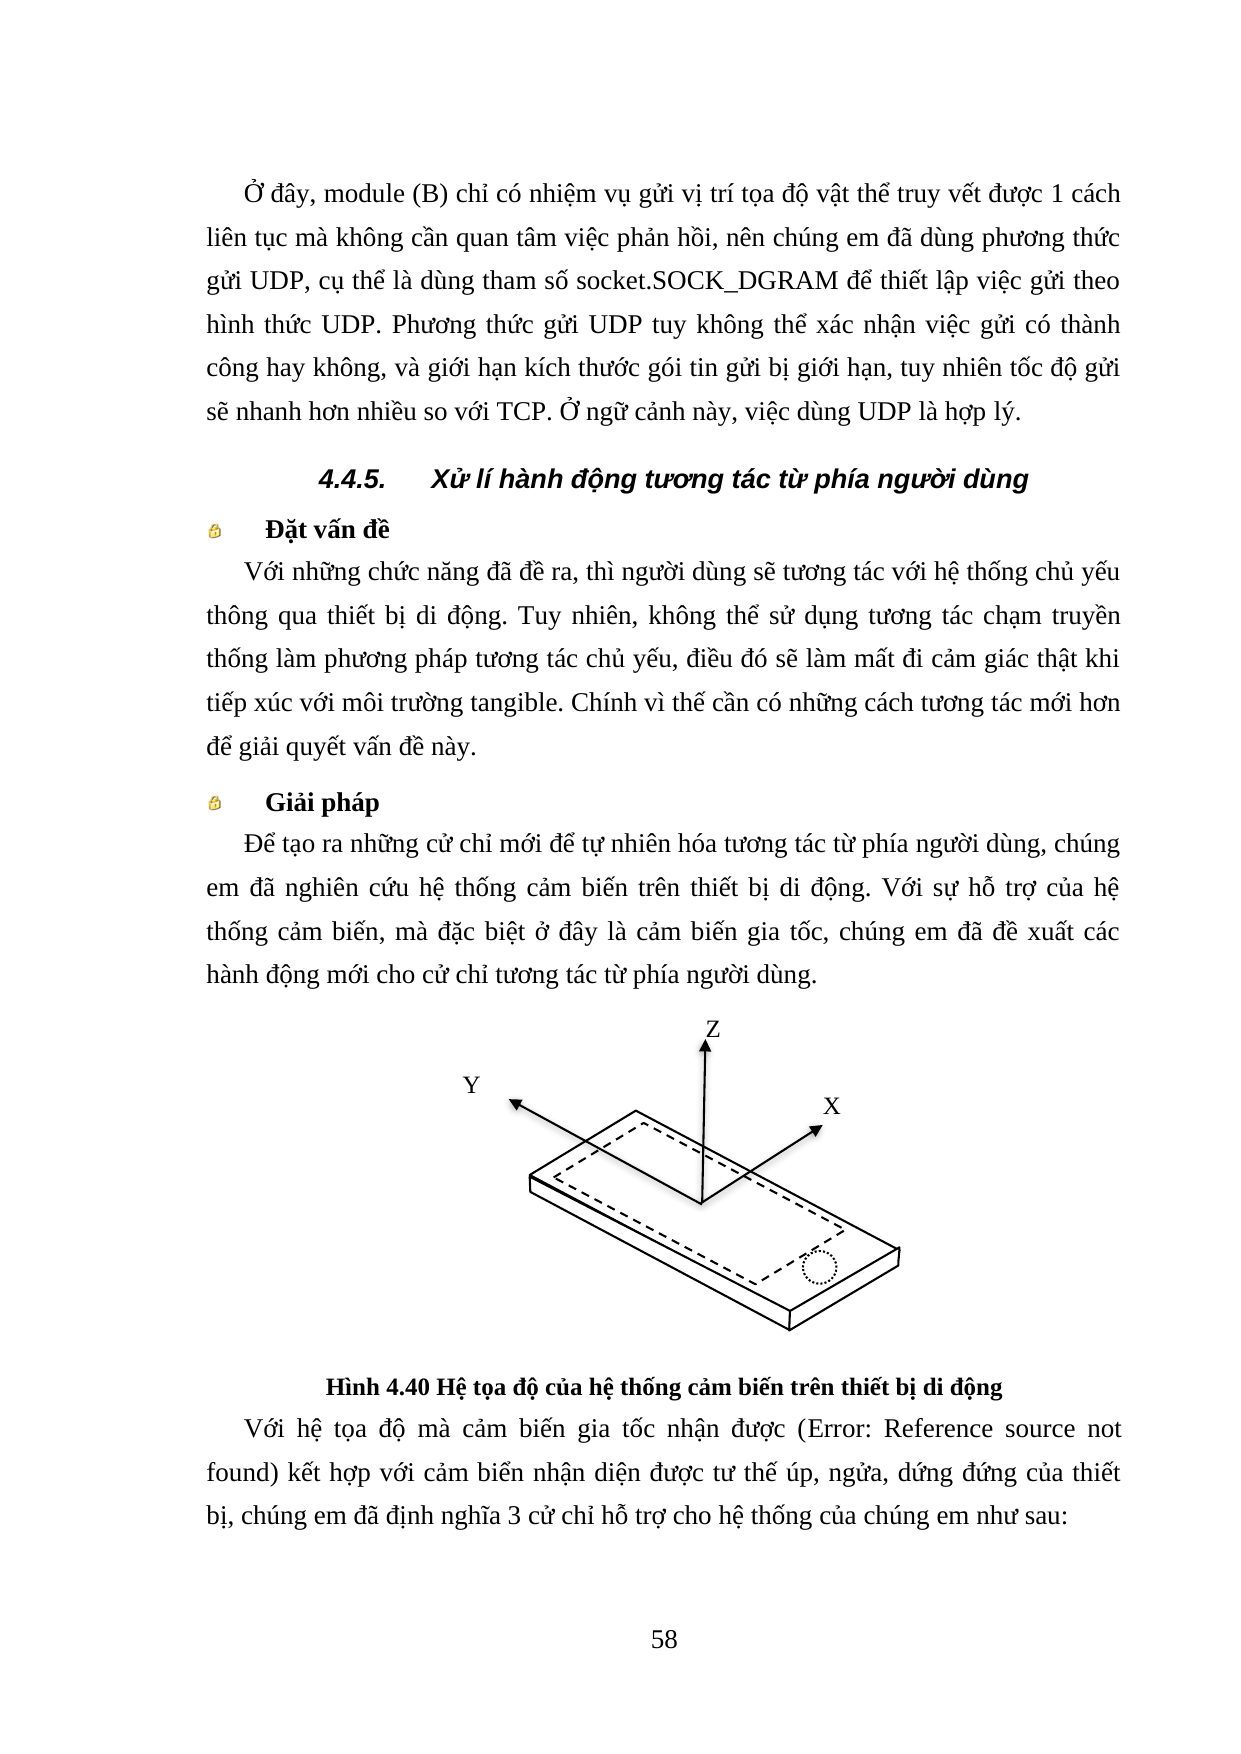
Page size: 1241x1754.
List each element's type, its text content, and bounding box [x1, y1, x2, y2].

text Để tạo ra những cử chỉ mới để tự nhiên hóa tương tác từ phía người dùng, chúng em đã nghiên cứu hệ thống cảm biến trên thiết bị di động. Với sự hỗ trợ của hệ thống cảm biến, mà đặc biệt ở đây là cảm biến gia tốc, chúng em đã đề xuất các hành động mới cho cử chỉ tương tác từ phía người dùng. [206, 828, 1122, 989]
picture [207, 522, 222, 539]
text Với những chức năng đã đề ra, thì người dùng sẽ tương tác với hệ thống chủ yếu thông qua thiết bị di động. Tuy nhiên, không thể sử dụng tương tác chạm truyền thống làm phương pháp tương tác chủ yếu, điều đó sẽ làm mất đi cảm giác thật khi tiếp xúc với môi trường tangible. Chính vì thế cần có những cách tương tác mới hơn để giải quyết vấn đề này. [206, 555, 1122, 761]
text Đặt vấn đề [206, 513, 1122, 544]
picture [207, 794, 222, 811]
text Giải pháp [206, 786, 1122, 817]
subtitle Xử lí hành động tương tác từ phía người dùng [281, 463, 1122, 495]
text Ở đây, module (B) chỉ có nhiệm vụ gửi vị trí tọa độ vật thể truy vết được 1 cách liên tục mà không cần quan tâm việc phản hồi, nên chúng em đã dùng phương thức gửi UDP, cụ thể là dùng tham số socket.SOCK_DGRAM để thiết lập việc gửi theo hình thức UDP. Phương thức gửi UDP tuy không thể xác nhận việc gửi có thành công hay không, và giới hạn kích thước gói tin gửi bị giới hạn, tuy nhiên tốc độ gửi sẽ nhanh hơn nhiều so với TCP. Ở ngữ cảnh này, việc dùng UDP là hợp lý. [206, 177, 1122, 426]
